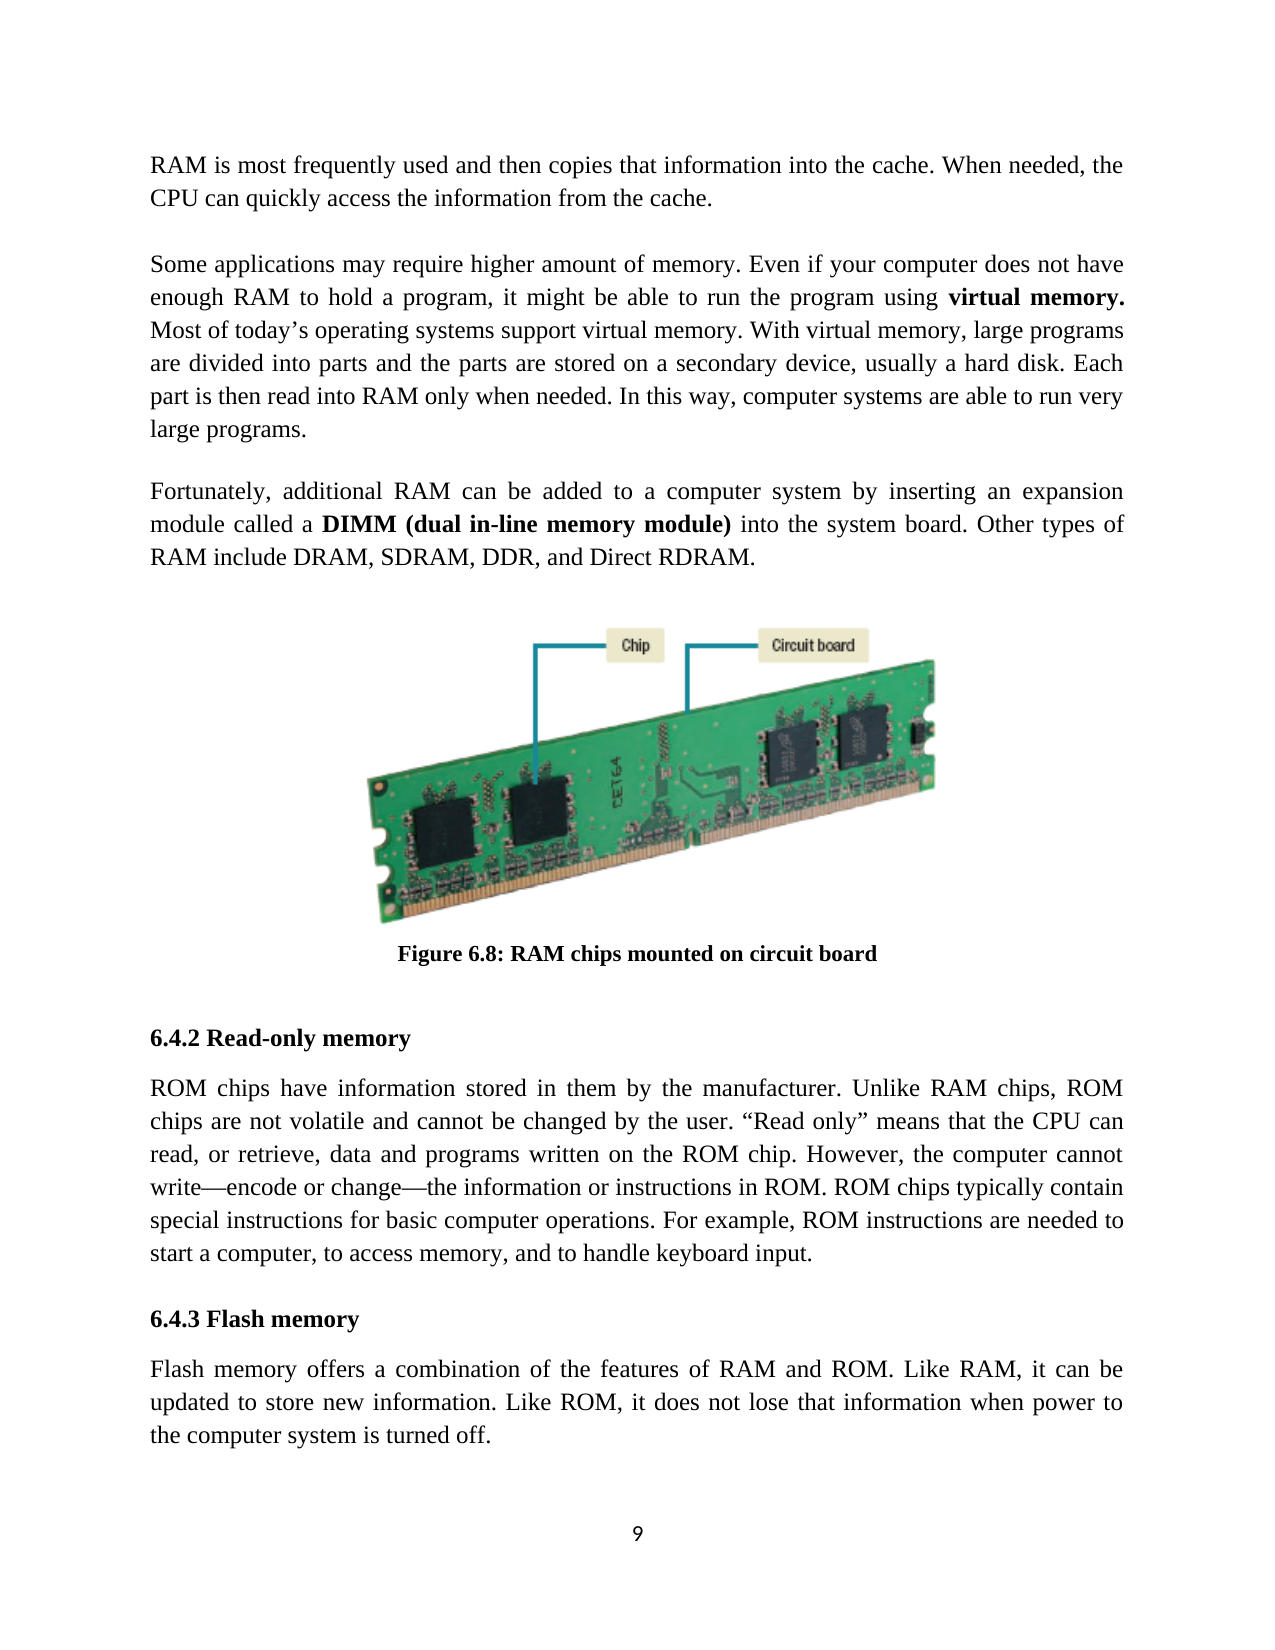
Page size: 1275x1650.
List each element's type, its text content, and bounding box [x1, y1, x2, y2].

text ROM chips have information stored in them by the manufacturer. Unlike RAM chips, ROM chips are not volatile and cannot be changed by the user. “Read only” means that the CPU can read, or retrieve, data and programs written on the ROM chip. However, the computer cannot write—encode or change—the information or instructions in ROM. ROM chips typically contain special instructions for basic computer operations. For example, ROM instructions are needed to start a computer, to access memory, and to handle keyboard input. [150, 1073, 1125, 1267]
text Flash memory offers a combination of the features of RAM and ROM. Like RAM, it can be updated to store new information. Like ROM, it does not lose that information when power to the computer system is turned off. [150, 1354, 1125, 1449]
text 6.4.3 Flash memory [150, 1304, 1125, 1333]
text Figure 6.8: RAM chips mounted on circuit board [150, 940, 1125, 966]
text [150, 150, 1125, 212]
text 6.4.2 Read-only memory [150, 1023, 1125, 1052]
text Some applications may require higher amount of memory. Even if your computer does not have enough RAM to hold a program, it might be able to run the program using virtual memory. Most of today’s operating systems support virtual memory. With virtual memory, large programs are divided into parts and the parts are stored on a secondary device, usually a hard disk. Each part is then read into RAM only when needed. In this way, computer systems are able to run very large programs. [150, 249, 1125, 443]
picture [336, 603, 939, 940]
text Fortunately, additional RAM can be added to a computer system by inserting an expansion module called a DIMM (dual in-line memory module) into the system board. Other types of RAM include DRAM, SDRAM, DDR, and Direct RDRAM. [150, 476, 1125, 571]
